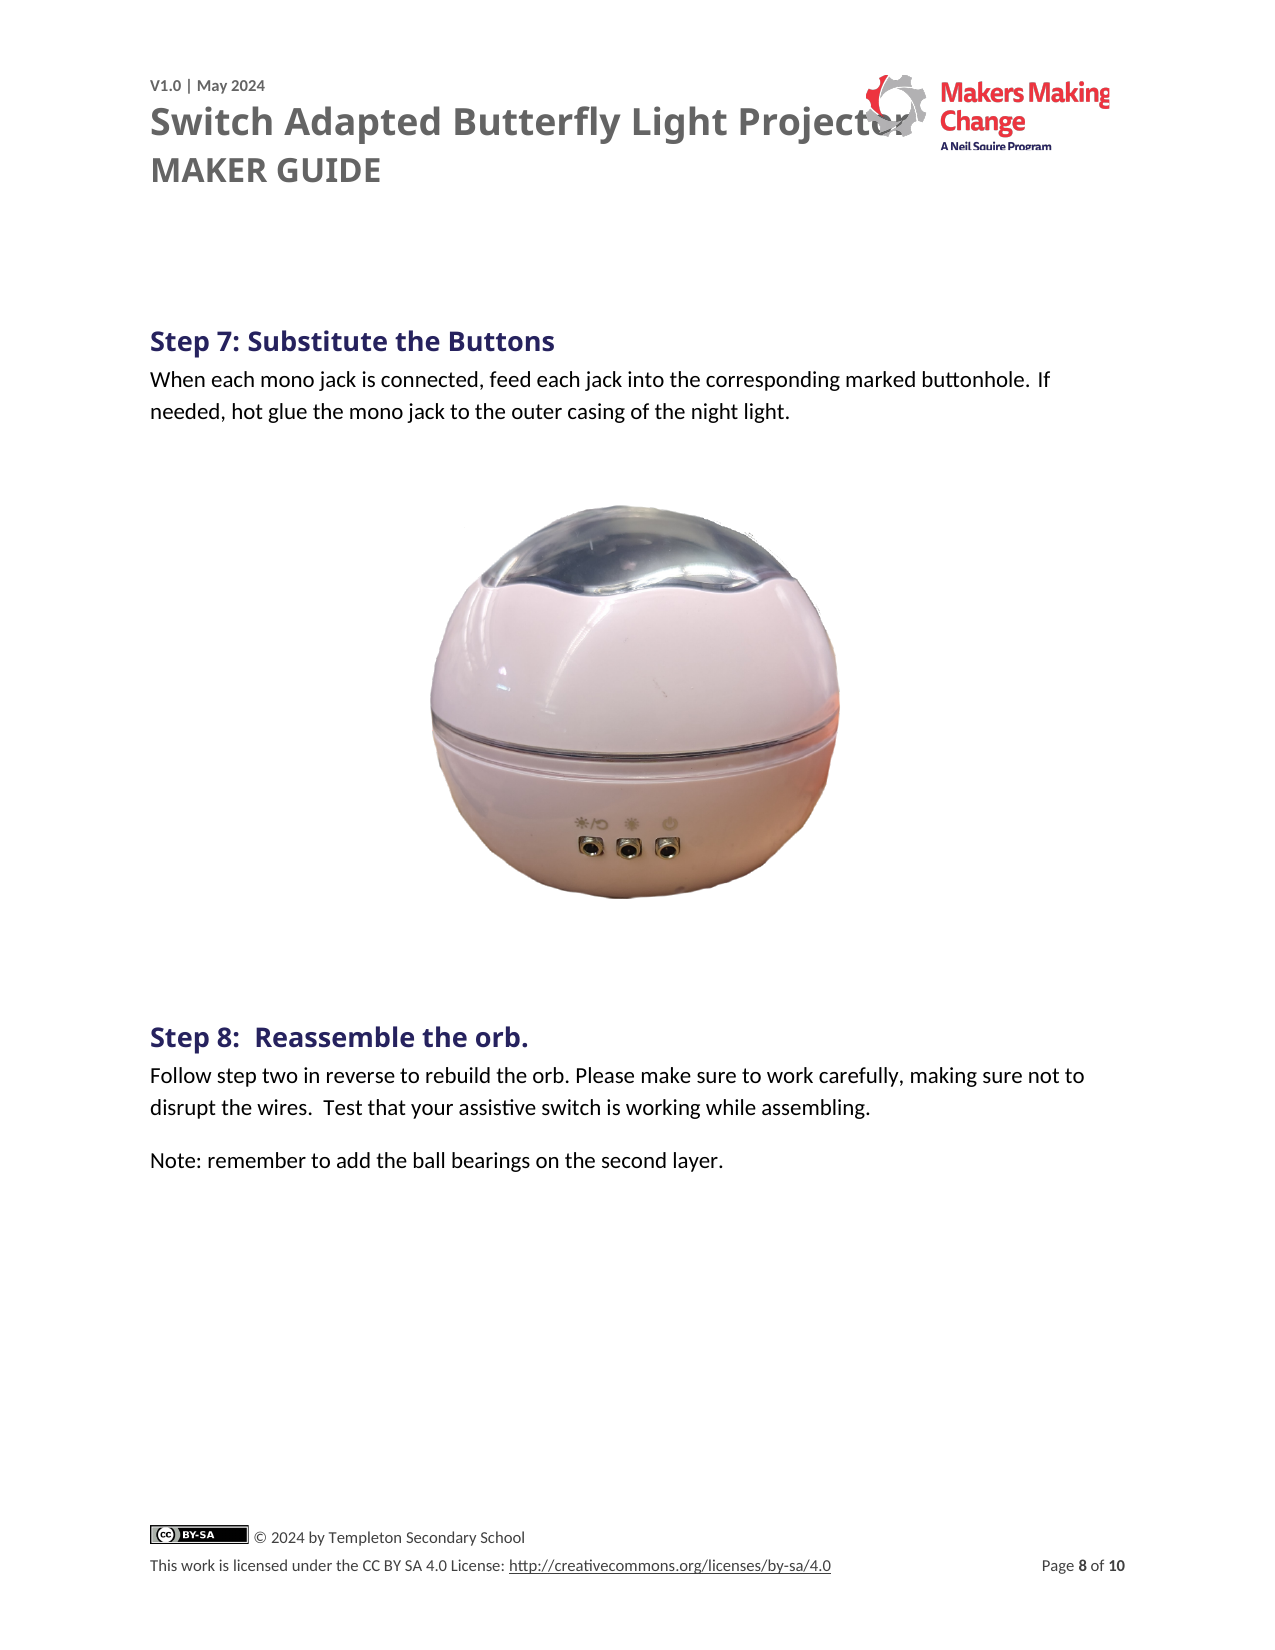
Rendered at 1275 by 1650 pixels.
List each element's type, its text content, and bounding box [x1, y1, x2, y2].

picture [865, 75, 1110, 151]
text Note: remember to add the ball bearings on the second layer. [150, 1146, 1125, 1174]
text When each mono jack is connected, feed each jack into the corresponding marked buttonhole. If needed, hot glue the mono jack to the outer casing of the night light. [150, 365, 1125, 425]
text Follow step two in reverse to rebuild the orb. Please make sure to work carefully, making sure not to disrupt the wires. Test that your assistive switch is working while assembling. [150, 1061, 1125, 1121]
picture [403, 503, 872, 899]
subtitle Step 7: Substitute the Buttons [150, 323, 1125, 360]
picture [150, 1525, 249, 1544]
subtitle Step 8: Reassemble the orb. [150, 1019, 1125, 1056]
